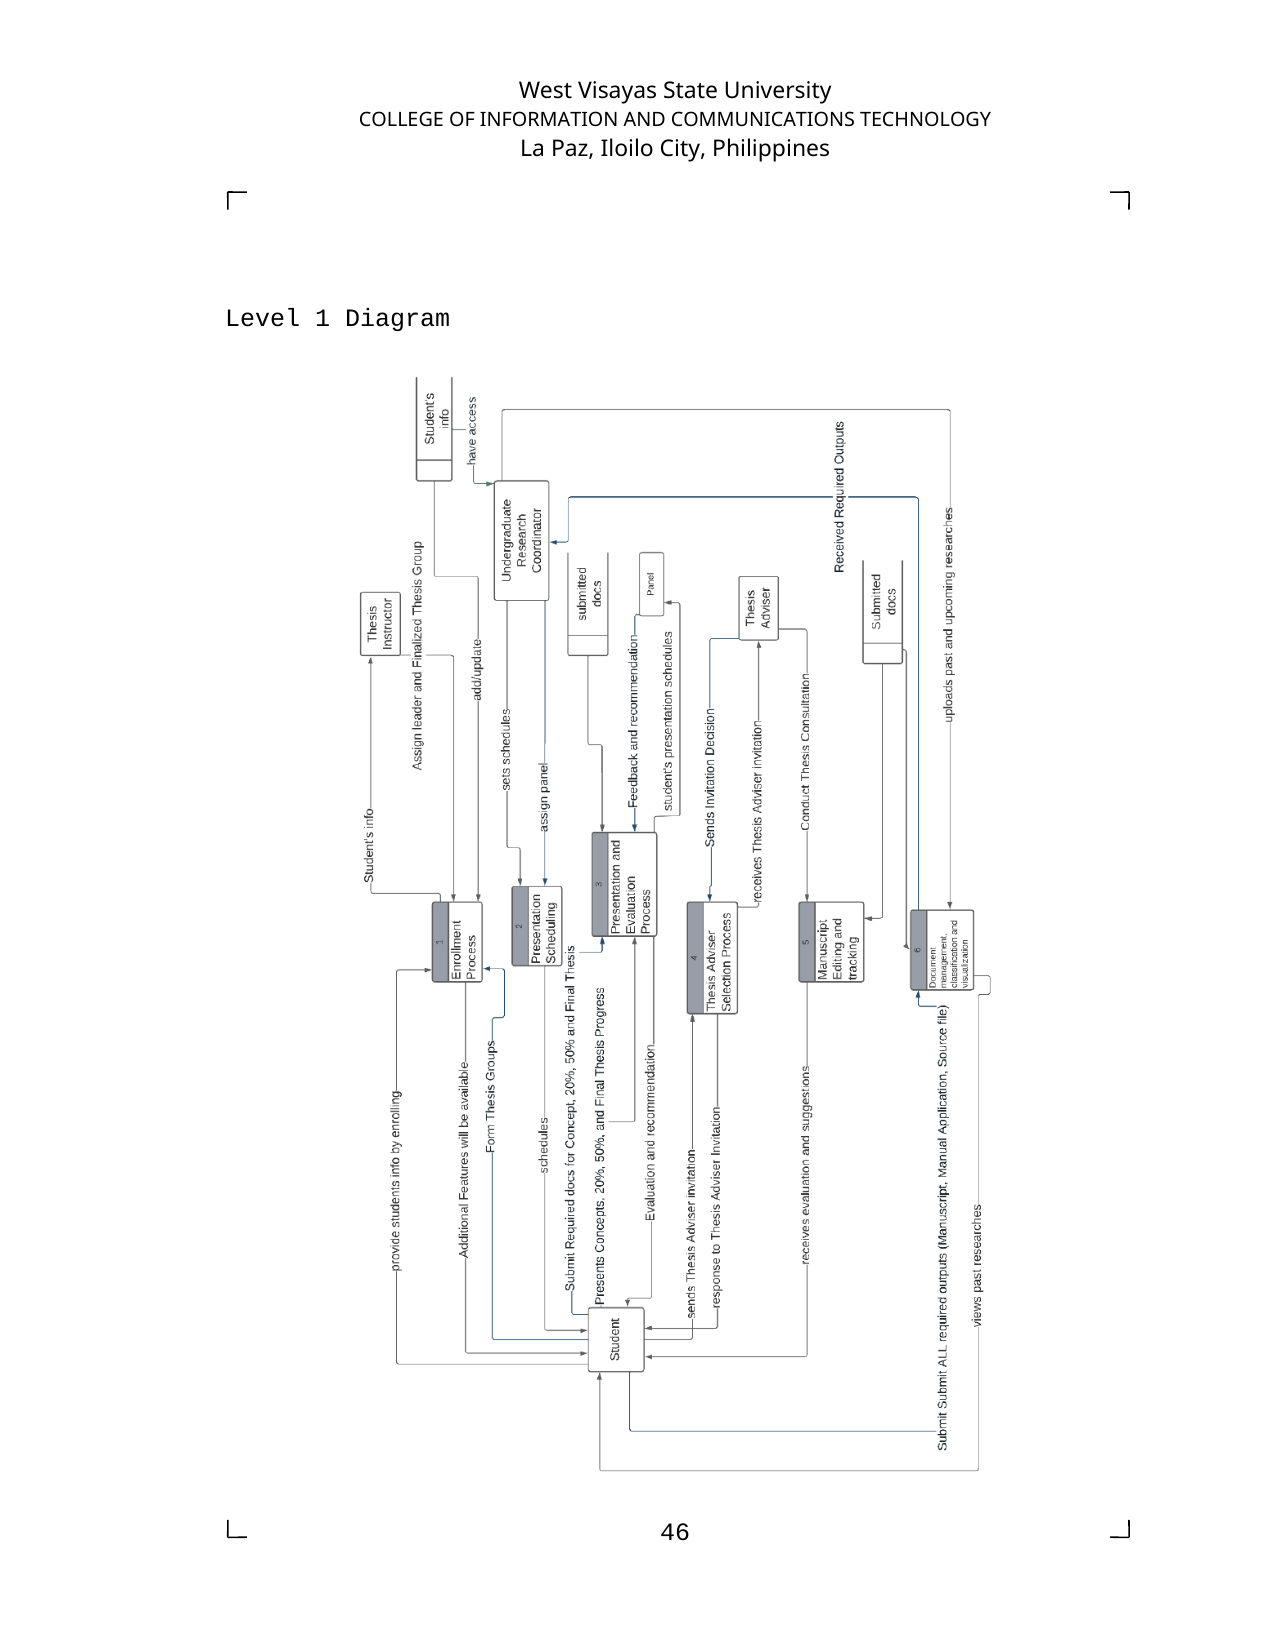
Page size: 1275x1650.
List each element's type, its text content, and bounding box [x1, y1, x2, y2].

picture [345, 363, 1006, 1485]
text Level 1 Diagram [225, 305, 1125, 333]
